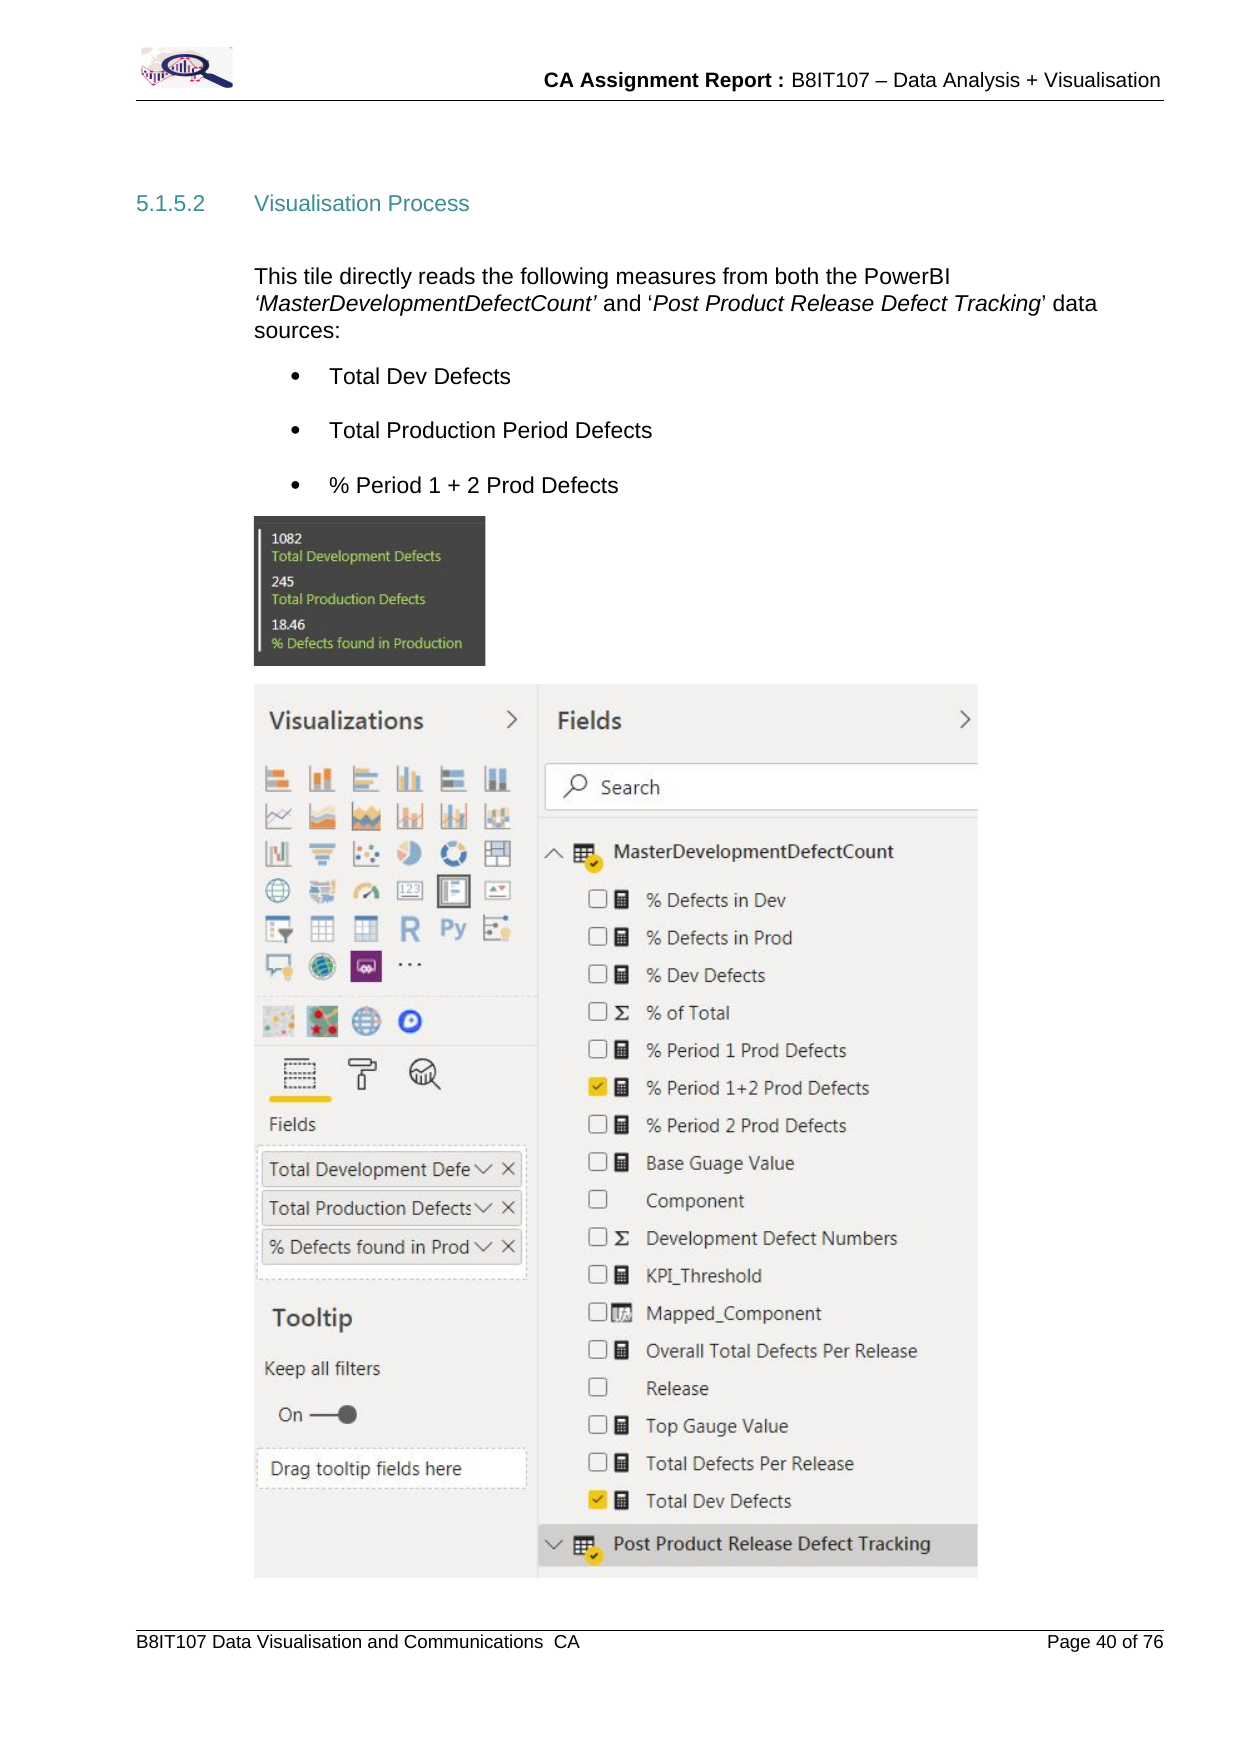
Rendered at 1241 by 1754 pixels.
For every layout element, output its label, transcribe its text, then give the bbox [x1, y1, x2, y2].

list Total Production Period Defects [291, 417, 1163, 444]
picture [253, 516, 486, 666]
picture [253, 684, 978, 1578]
picture [141, 47, 233, 88]
subtitle Visualisation Process [136, 190, 1163, 217]
list Total Dev Defects [291, 363, 1163, 390]
text This tile directly reads the following measures from both the PowerBI ‘MasterDevelopmentDefectCount’ and ‘Post Product Release Defect Tracking’ data sources: [254, 263, 1163, 344]
list % Period 1 + 2 Prod Defects [291, 471, 1163, 498]
